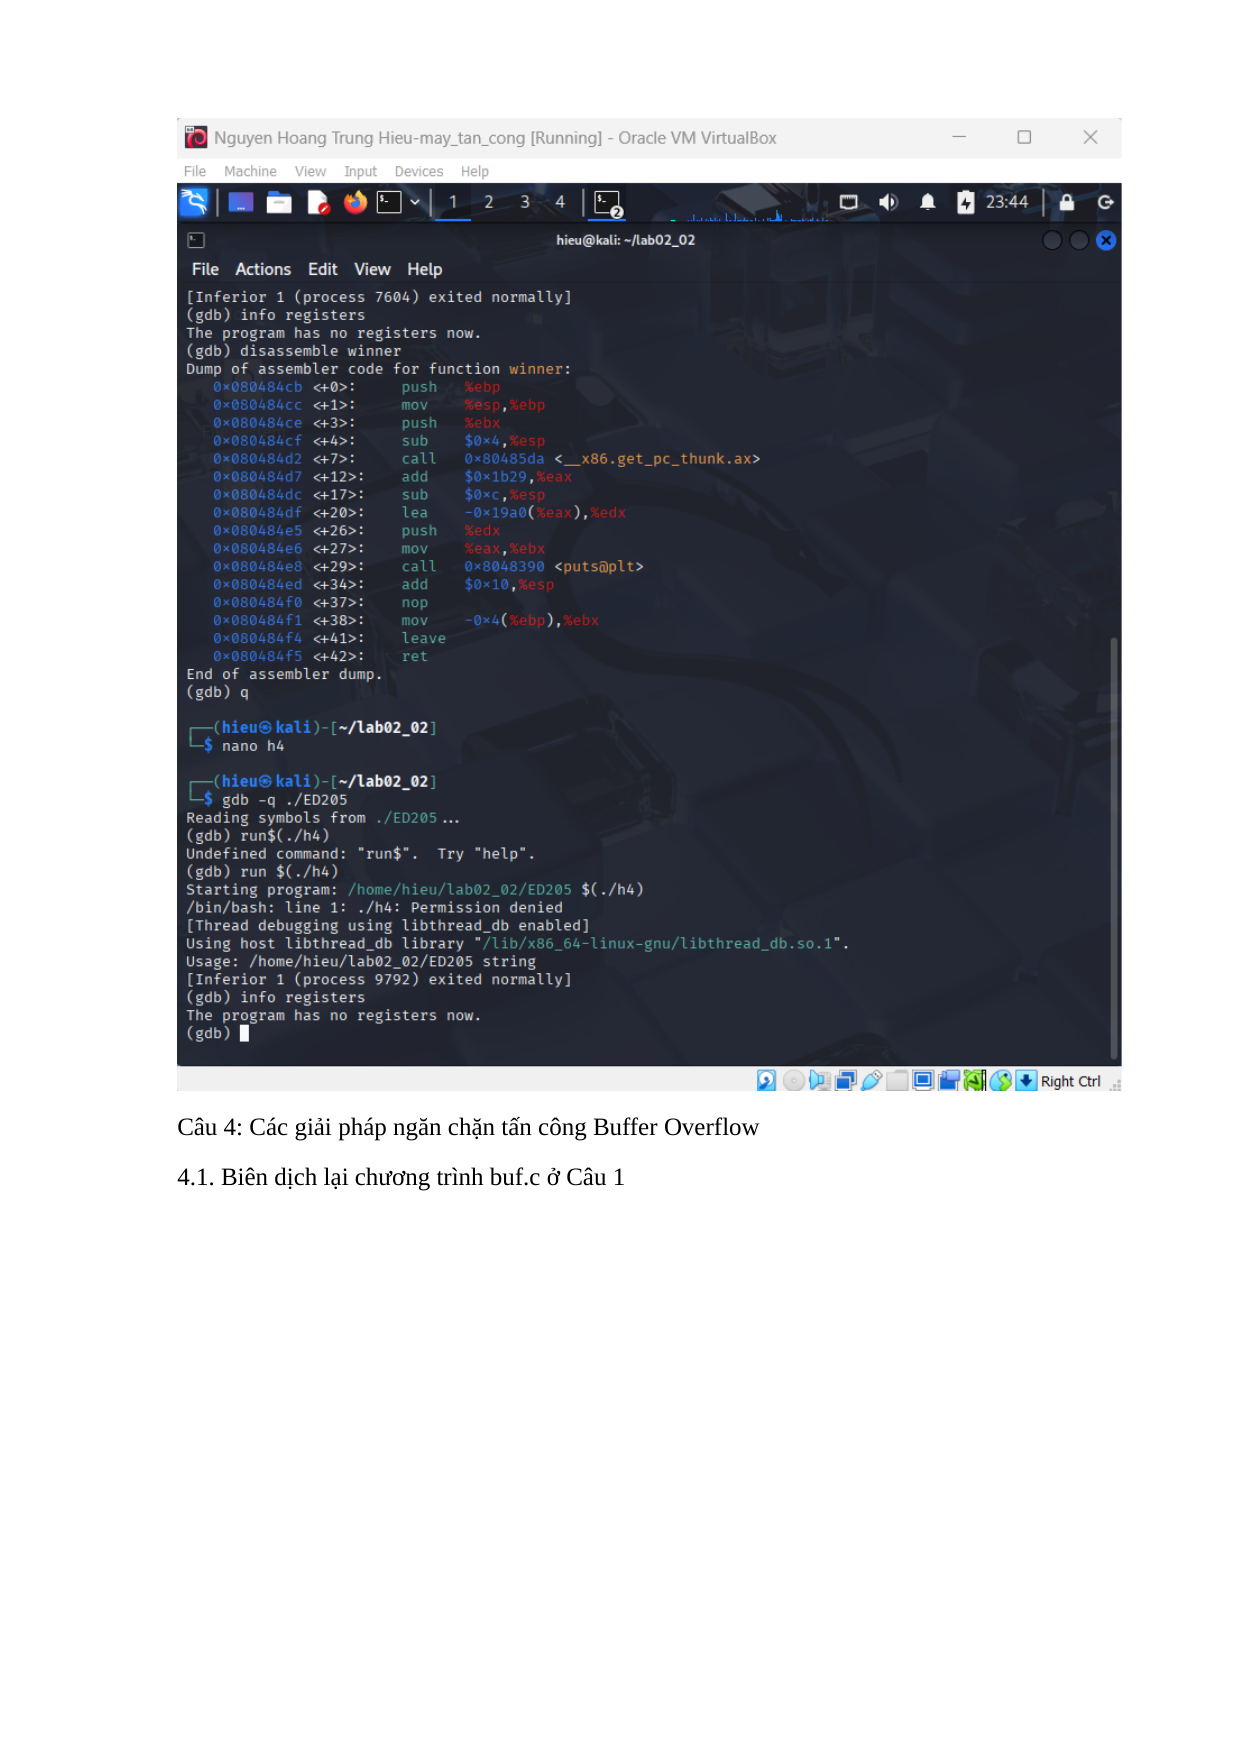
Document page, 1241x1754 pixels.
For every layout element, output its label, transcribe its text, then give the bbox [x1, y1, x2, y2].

picture [177, 118, 1122, 1091]
text Câu 4: Các giải pháp ngăn chặn tấn công Buffer Overflow [177, 1112, 1122, 1141]
text 4.1. Biên dịch lại chương trình buf.c ở Câu 1 [177, 1162, 1122, 1190]
